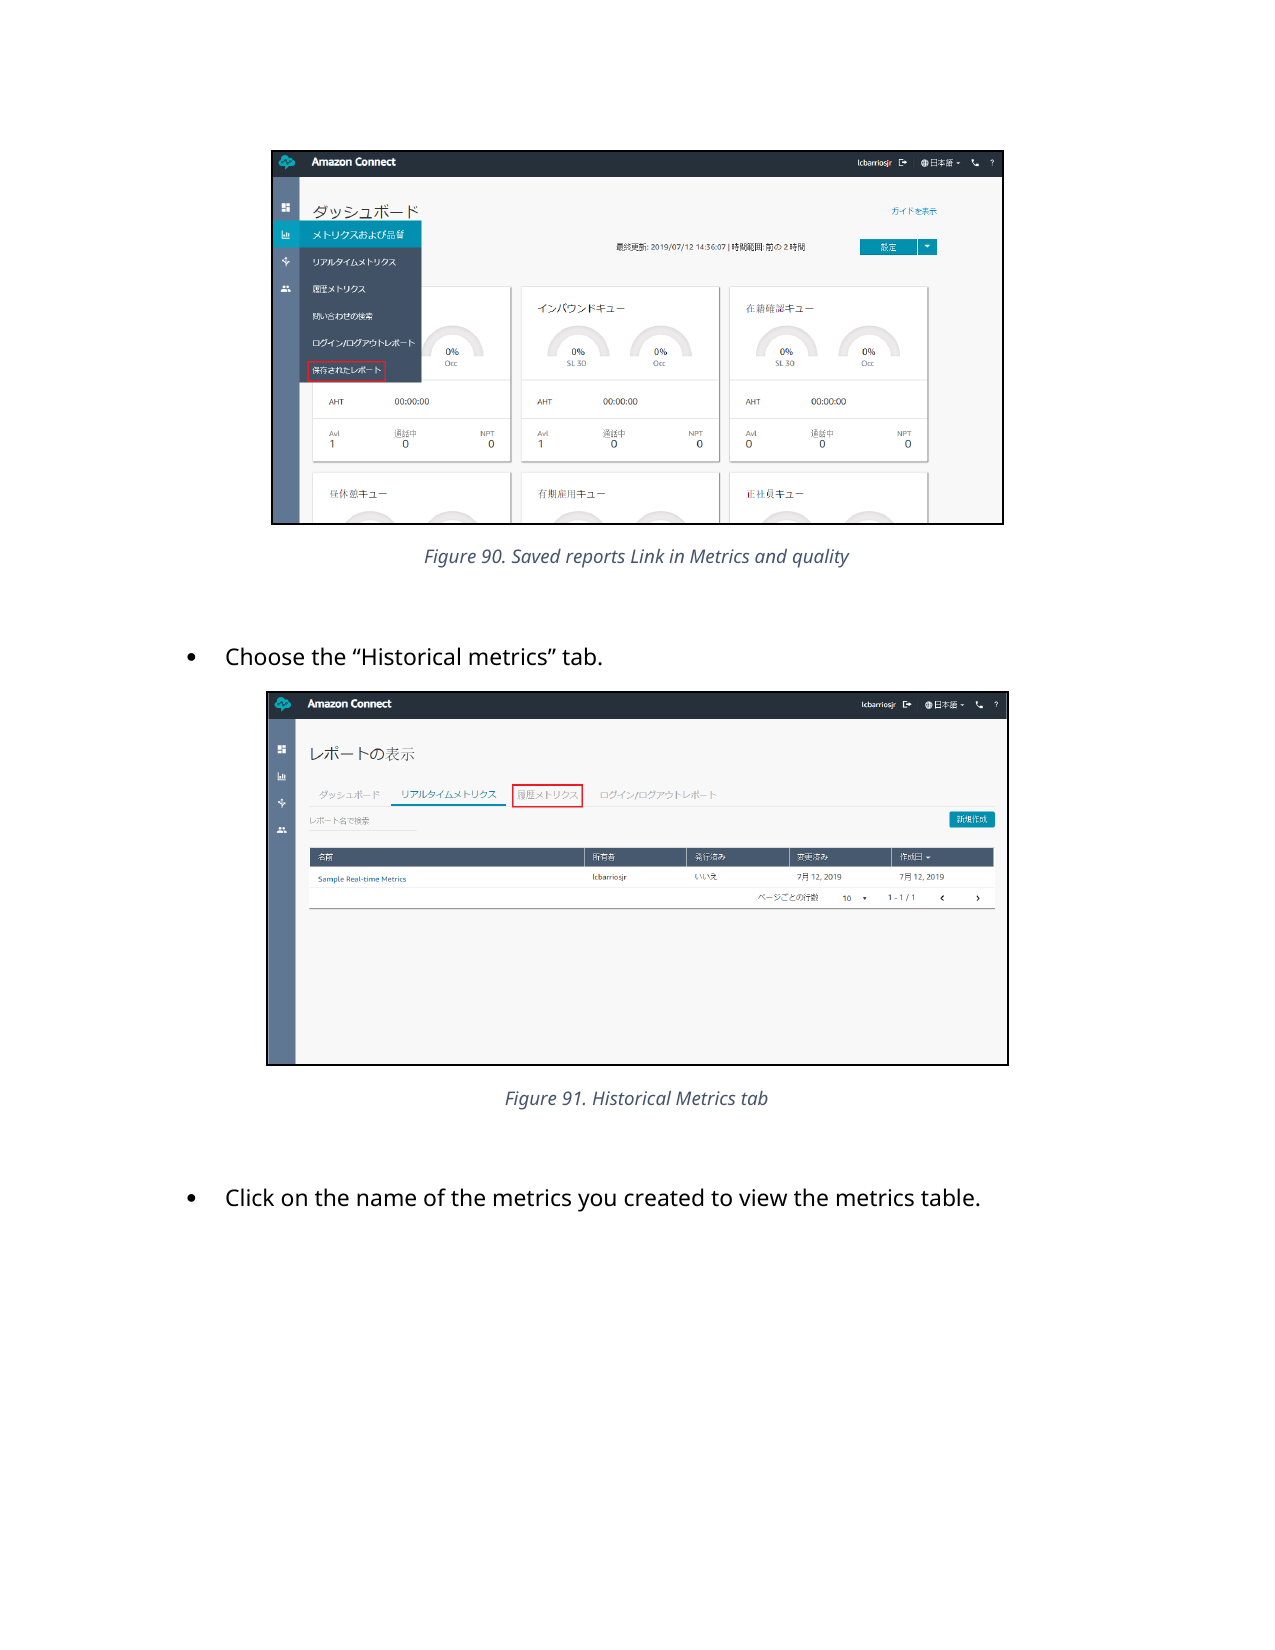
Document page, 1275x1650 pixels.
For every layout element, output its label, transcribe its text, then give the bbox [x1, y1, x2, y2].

text Figure 90. Saved reports Link in Metrics and quality [150, 544, 1125, 569]
list Choose the “Historical metrics” tab. [187, 641, 1125, 672]
list Click on the name of the metrics you created to view the metrics table. [187, 1182, 1125, 1213]
picture [273, 152, 1002, 523]
picture [268, 693, 1007, 1064]
text Figure 91. Historical Metrics tab [150, 1085, 1125, 1110]
